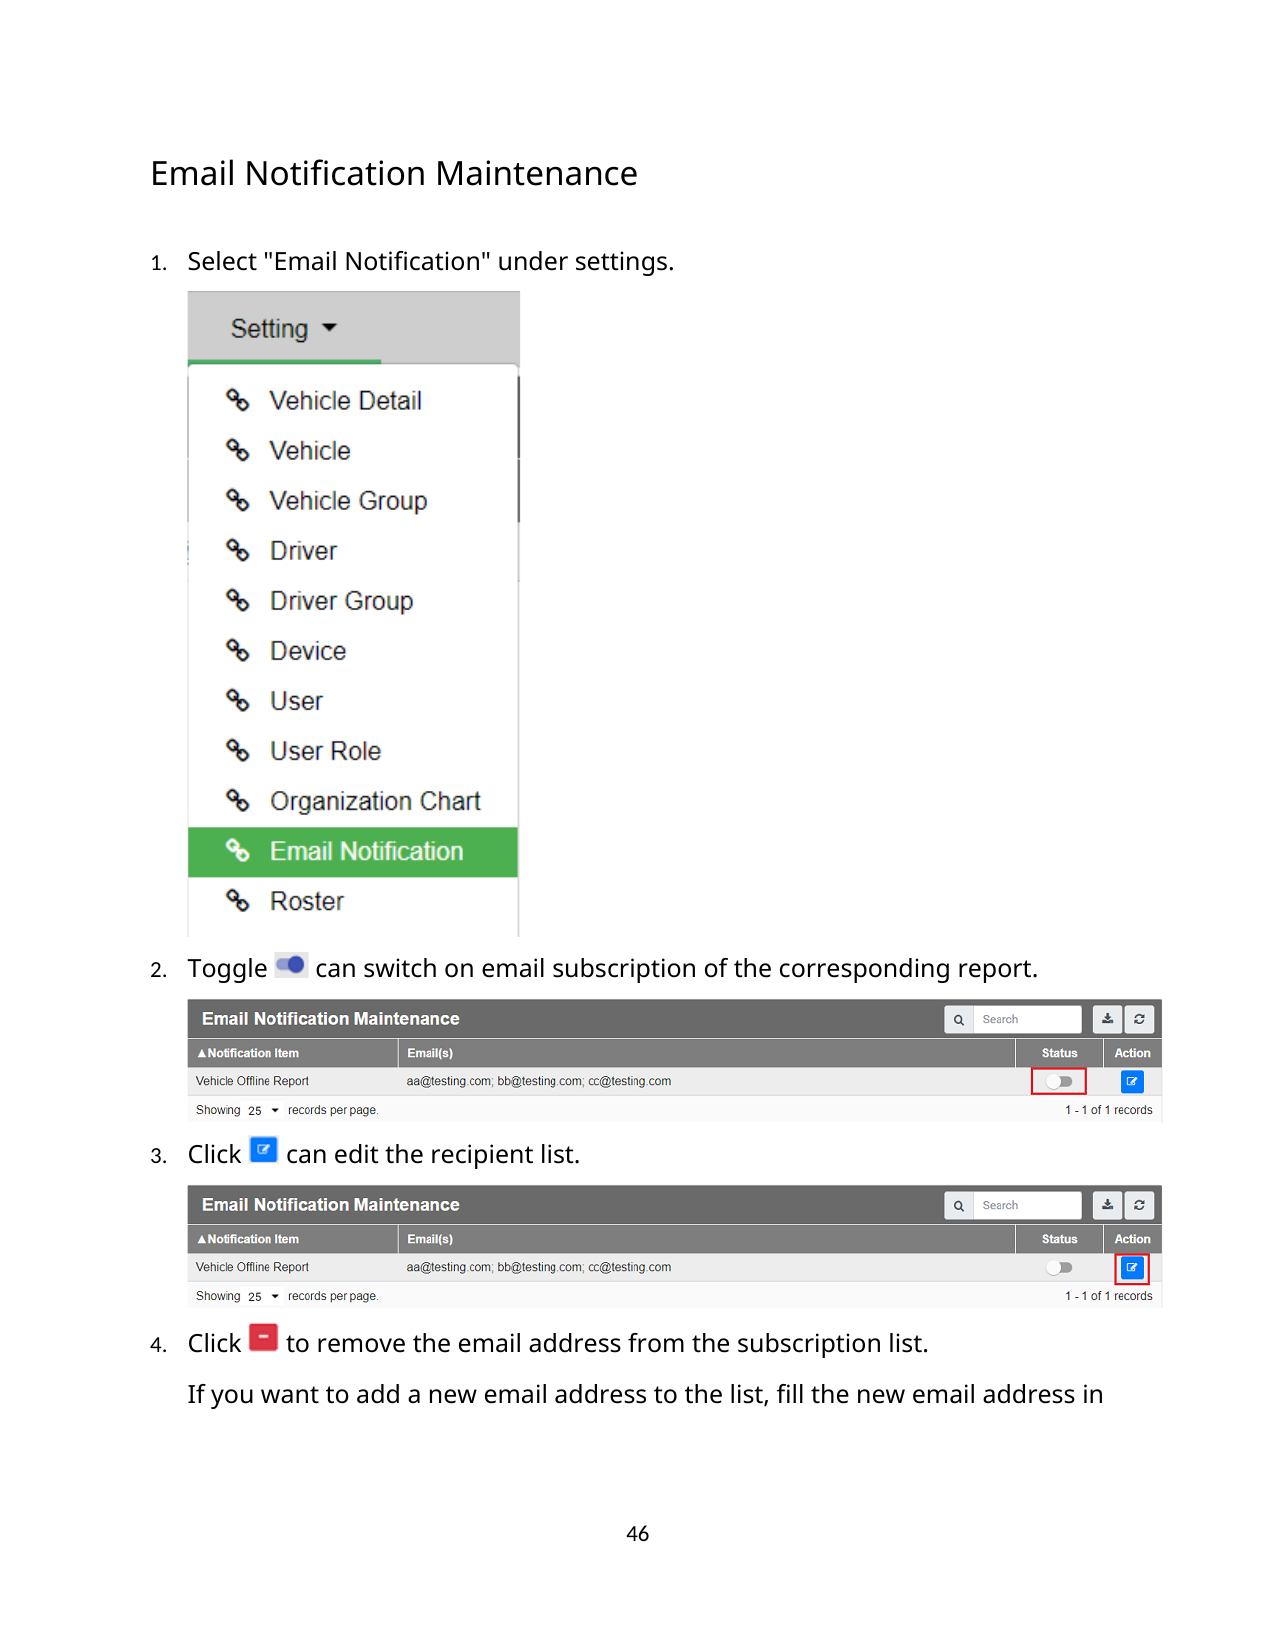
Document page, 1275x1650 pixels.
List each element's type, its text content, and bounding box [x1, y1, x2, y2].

picture [248, 1321, 280, 1353]
picture [187, 998, 1163, 1122]
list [150, 1321, 1125, 1411]
picture [248, 1135, 280, 1164]
picture [274, 952, 309, 978]
subtitle Email Notification Maintenance [150, 150, 1125, 195]
picture [187, 1184, 1163, 1308]
picture [187, 291, 521, 937]
